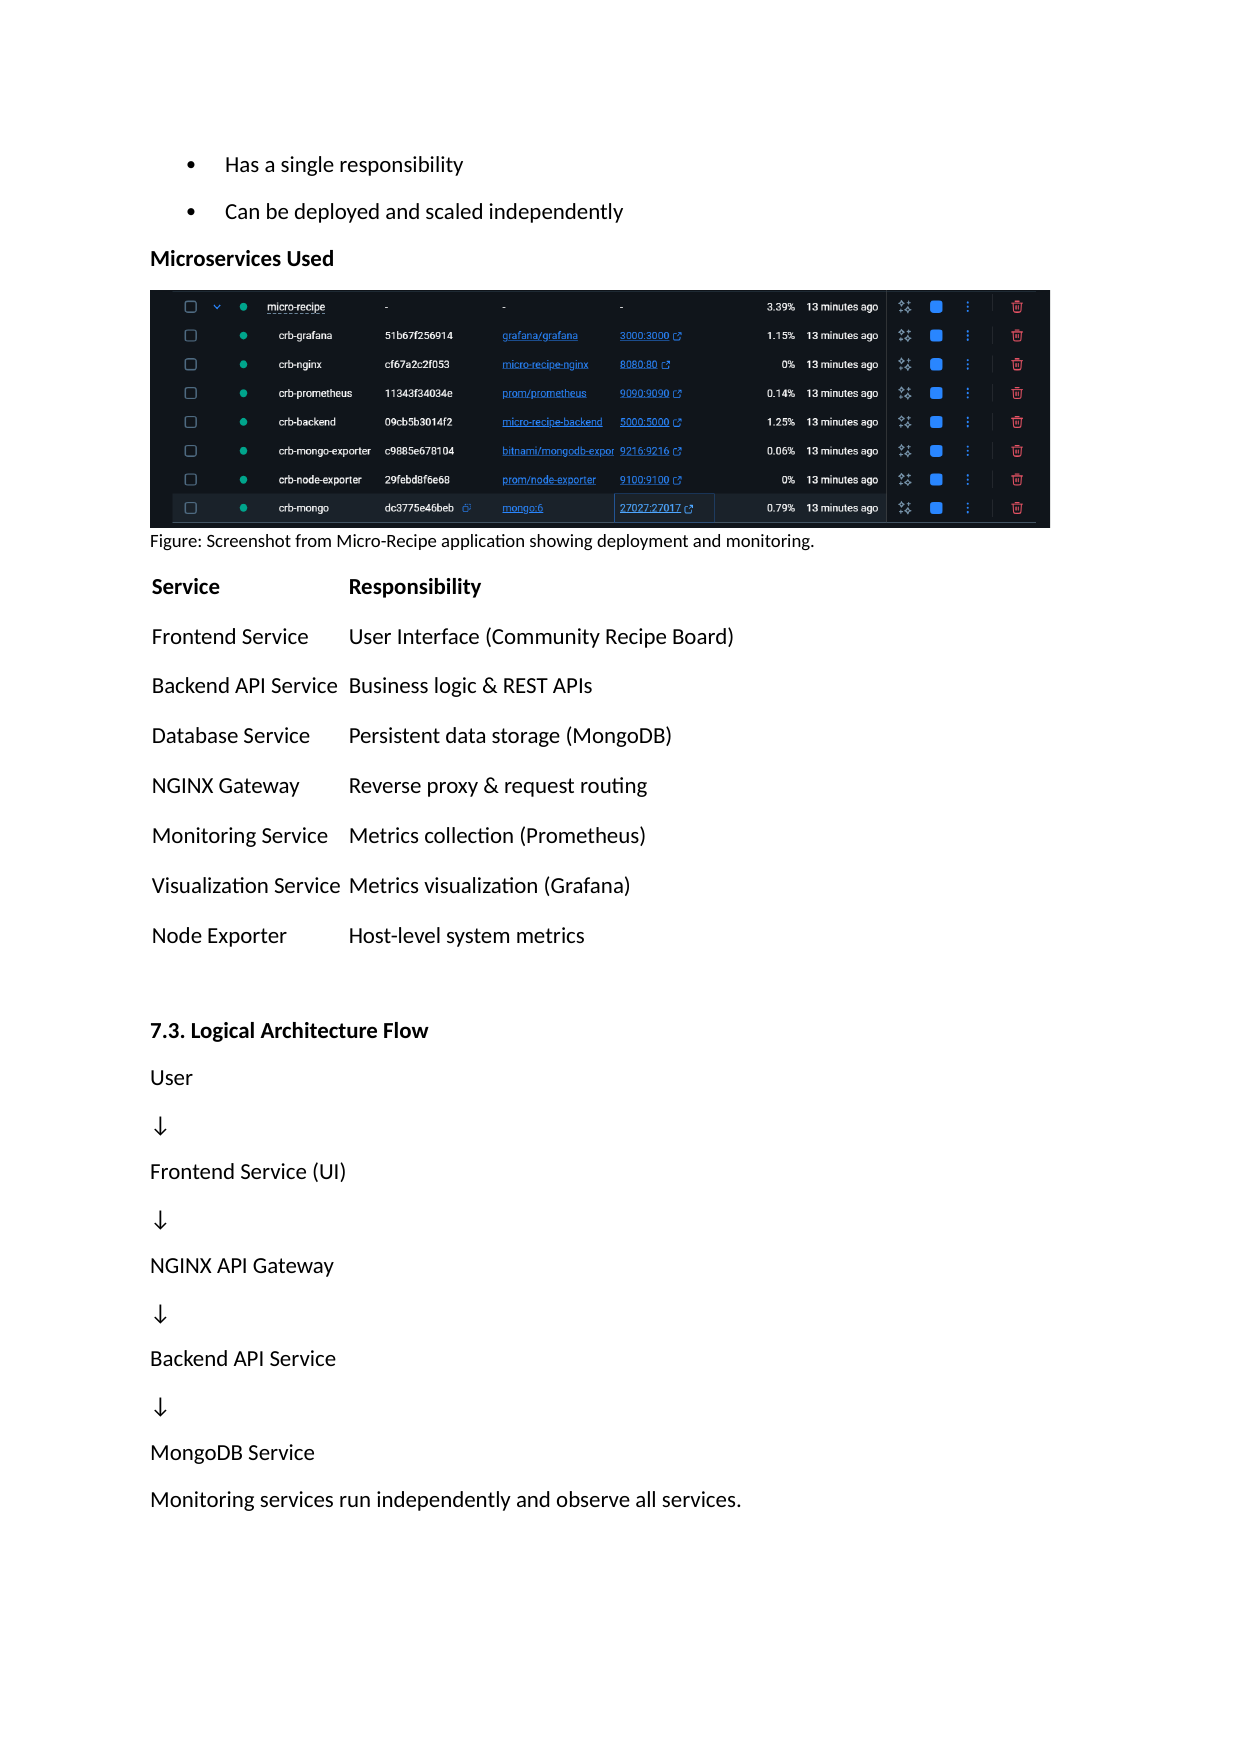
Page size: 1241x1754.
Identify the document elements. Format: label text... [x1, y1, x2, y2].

table_cell Business logic & REST APIs [347, 670, 741, 720]
text Monitoring services run independently and observe all services. [150, 1485, 1090, 1513]
text User [150, 1063, 1090, 1091]
table_cell Persistent data storage (MongoDB) [347, 720, 741, 770]
list Can be deployed and scaled independently [187, 197, 1090, 225]
table_header Responsibility [347, 570, 741, 620]
table_cell Metrics visualization (Grafana) [347, 870, 741, 919]
text MongoDB Service [150, 1438, 1090, 1466]
text ↓ [150, 1391, 1090, 1419]
table_cell User Interface (Community Recipe Board) [347, 620, 741, 670]
table_cell Visualization Service [150, 870, 347, 919]
table_cell Metrics collection (Prometheus) [347, 820, 741, 870]
table_cell Node Exporter [150, 920, 347, 969]
text 7.3. Logical Architecture Flow [150, 1016, 1090, 1044]
table_cell Monitoring Service [150, 820, 347, 870]
table_cell NGINX Gateway [150, 770, 347, 820]
table_cell Backend API Service [150, 670, 347, 720]
table_cell Database Service [150, 720, 347, 770]
text Backend API Service [150, 1344, 1090, 1372]
list Has a single responsibility [187, 150, 1090, 178]
text Frontend Service (UI) [150, 1157, 1090, 1185]
text ↓ [150, 1204, 1090, 1232]
text ↓ [150, 1110, 1090, 1138]
picture [150, 290, 1050, 528]
text NGINX API Gateway [150, 1251, 1090, 1279]
text ↓ [150, 1298, 1090, 1326]
table_cell Host-level system metrics [347, 920, 741, 969]
table_header Service [150, 570, 347, 620]
text Microservices Used [150, 244, 1090, 272]
table_cell Frontend Service [150, 620, 347, 670]
table_cell Reverse proxy & request routing [347, 770, 741, 820]
